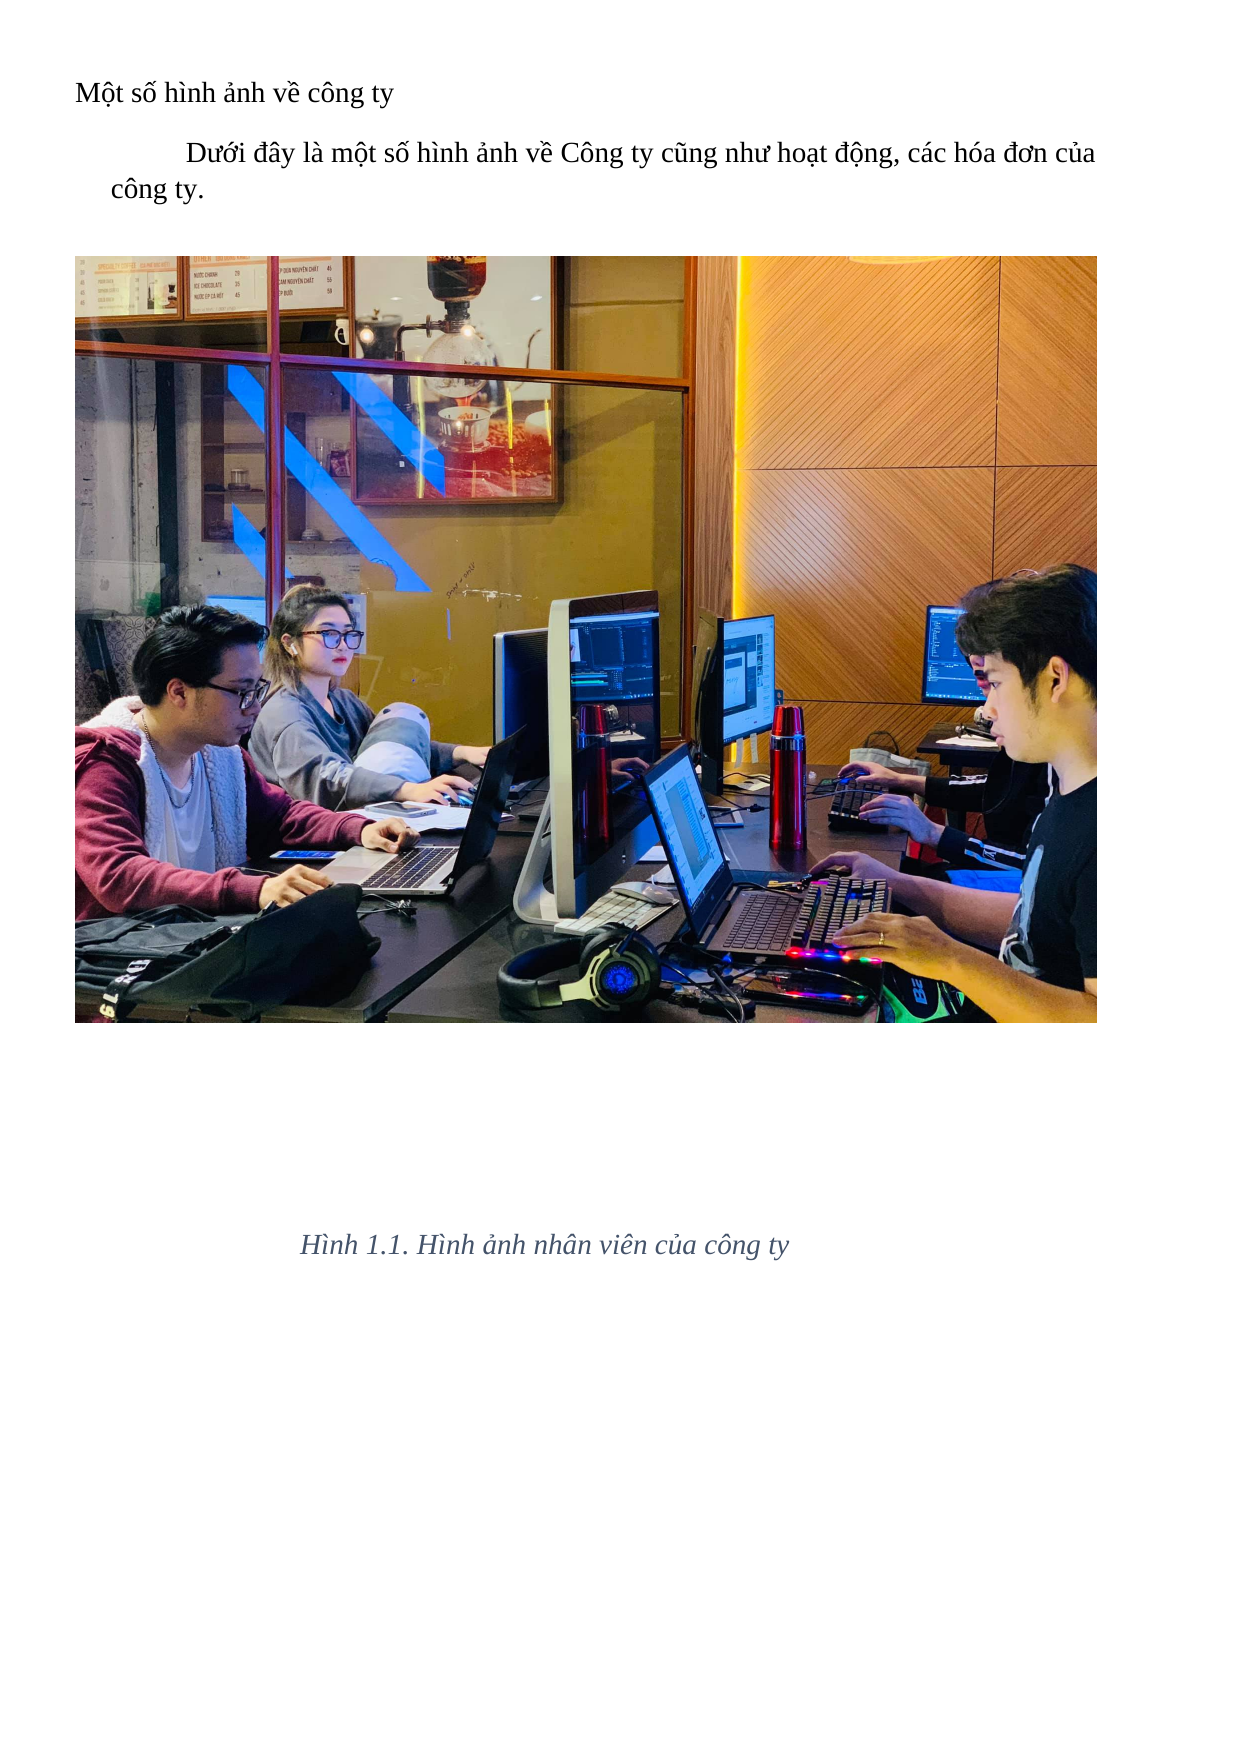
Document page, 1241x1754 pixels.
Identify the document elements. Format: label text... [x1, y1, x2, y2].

text Dưới đây là một số hình ảnh về Công ty cũng như hoạt động, các hóa đơn của công ty. [111, 136, 1125, 205]
picture [75, 256, 1097, 1023]
text Một số hình ảnh về công ty [75, 75, 1165, 108]
text Hình 1.1. Hình ảnh nhân viên của công ty [300, 1229, 1165, 1261]
